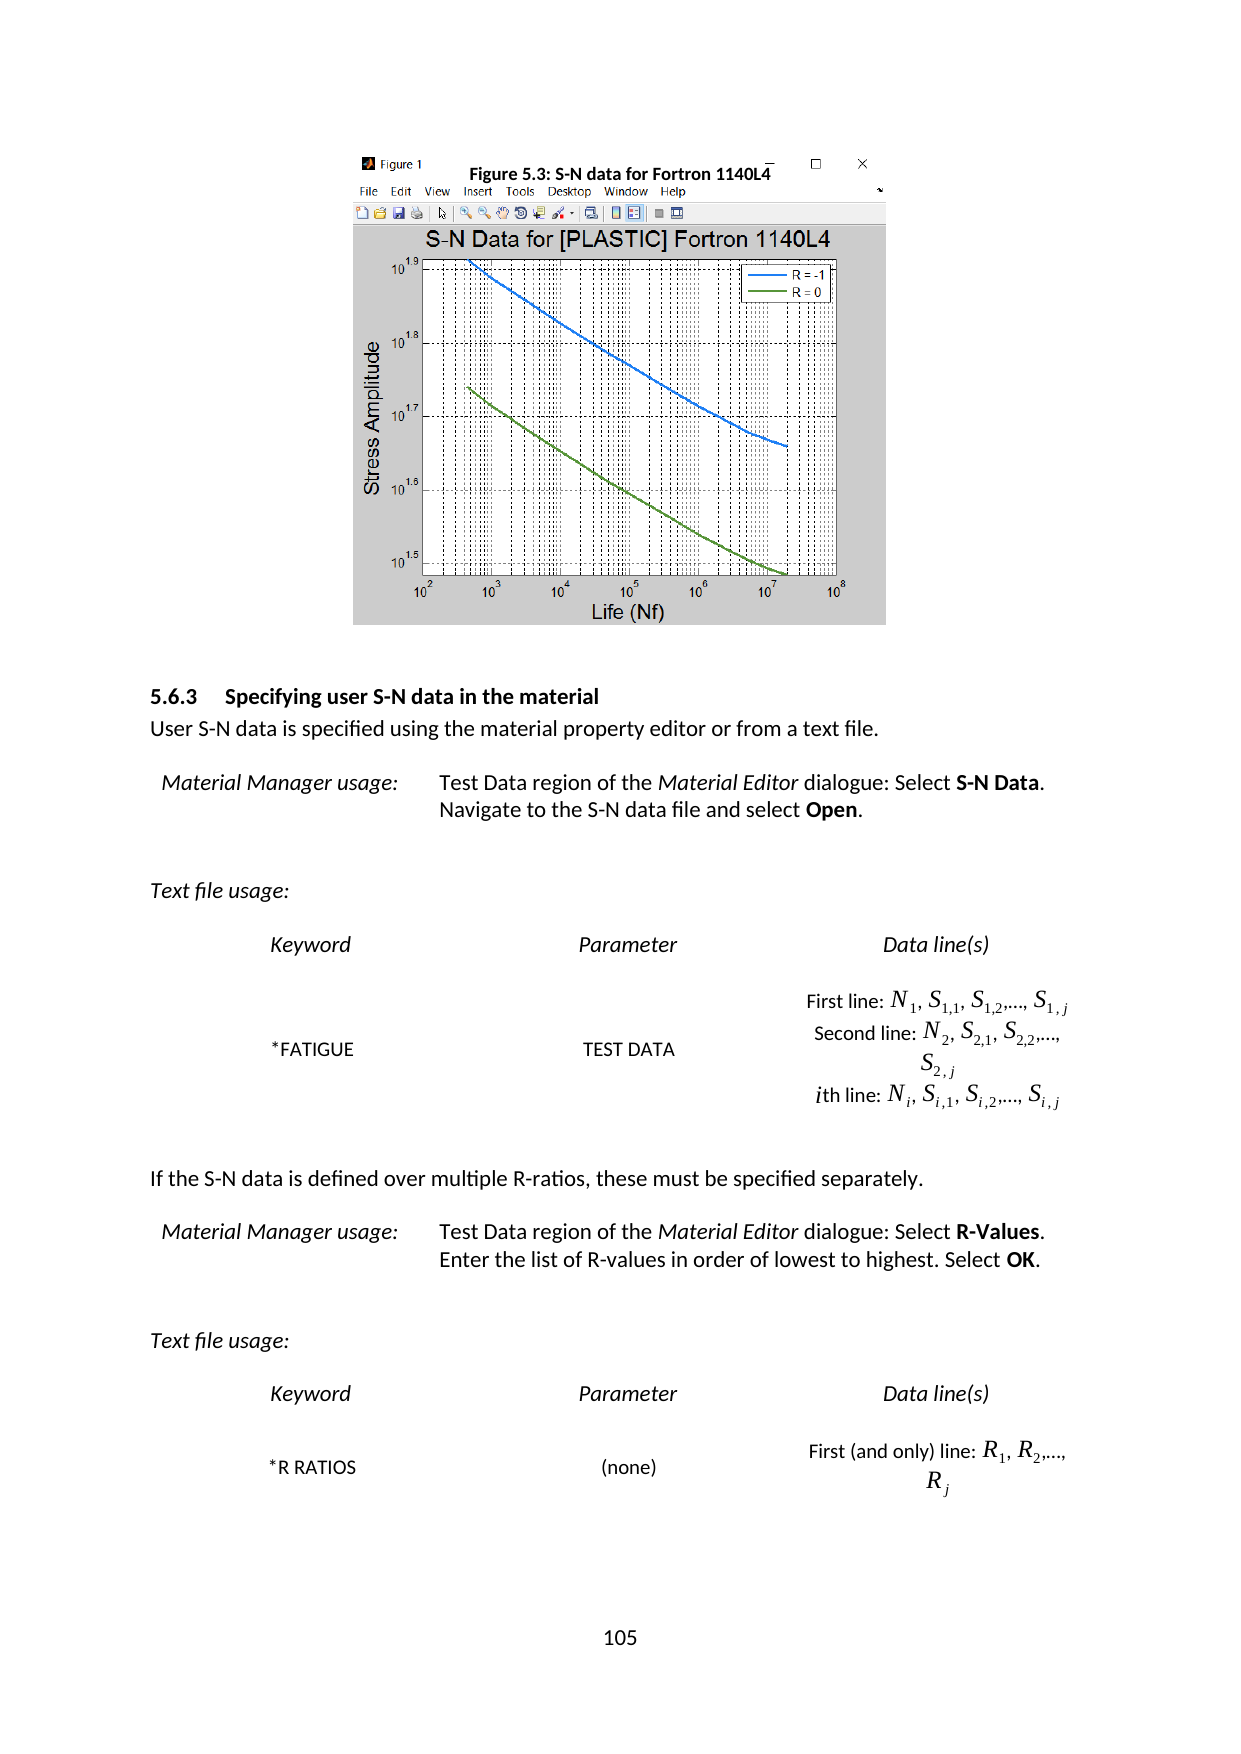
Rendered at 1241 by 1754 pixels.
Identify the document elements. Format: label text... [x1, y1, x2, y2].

text Text file usage: [150, 1326, 1090, 1354]
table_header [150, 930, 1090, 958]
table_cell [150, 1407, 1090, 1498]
text Text file usage: [150, 877, 1090, 905]
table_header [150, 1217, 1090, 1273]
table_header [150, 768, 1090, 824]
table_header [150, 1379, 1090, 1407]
picture [353, 149, 886, 625]
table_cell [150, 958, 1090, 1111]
text User S-N data is specified using the material property editor or from a text file. [150, 714, 1090, 743]
text If the S-N data is defined over multiple R-ratios, these must be specified separately. [150, 1164, 1090, 1192]
